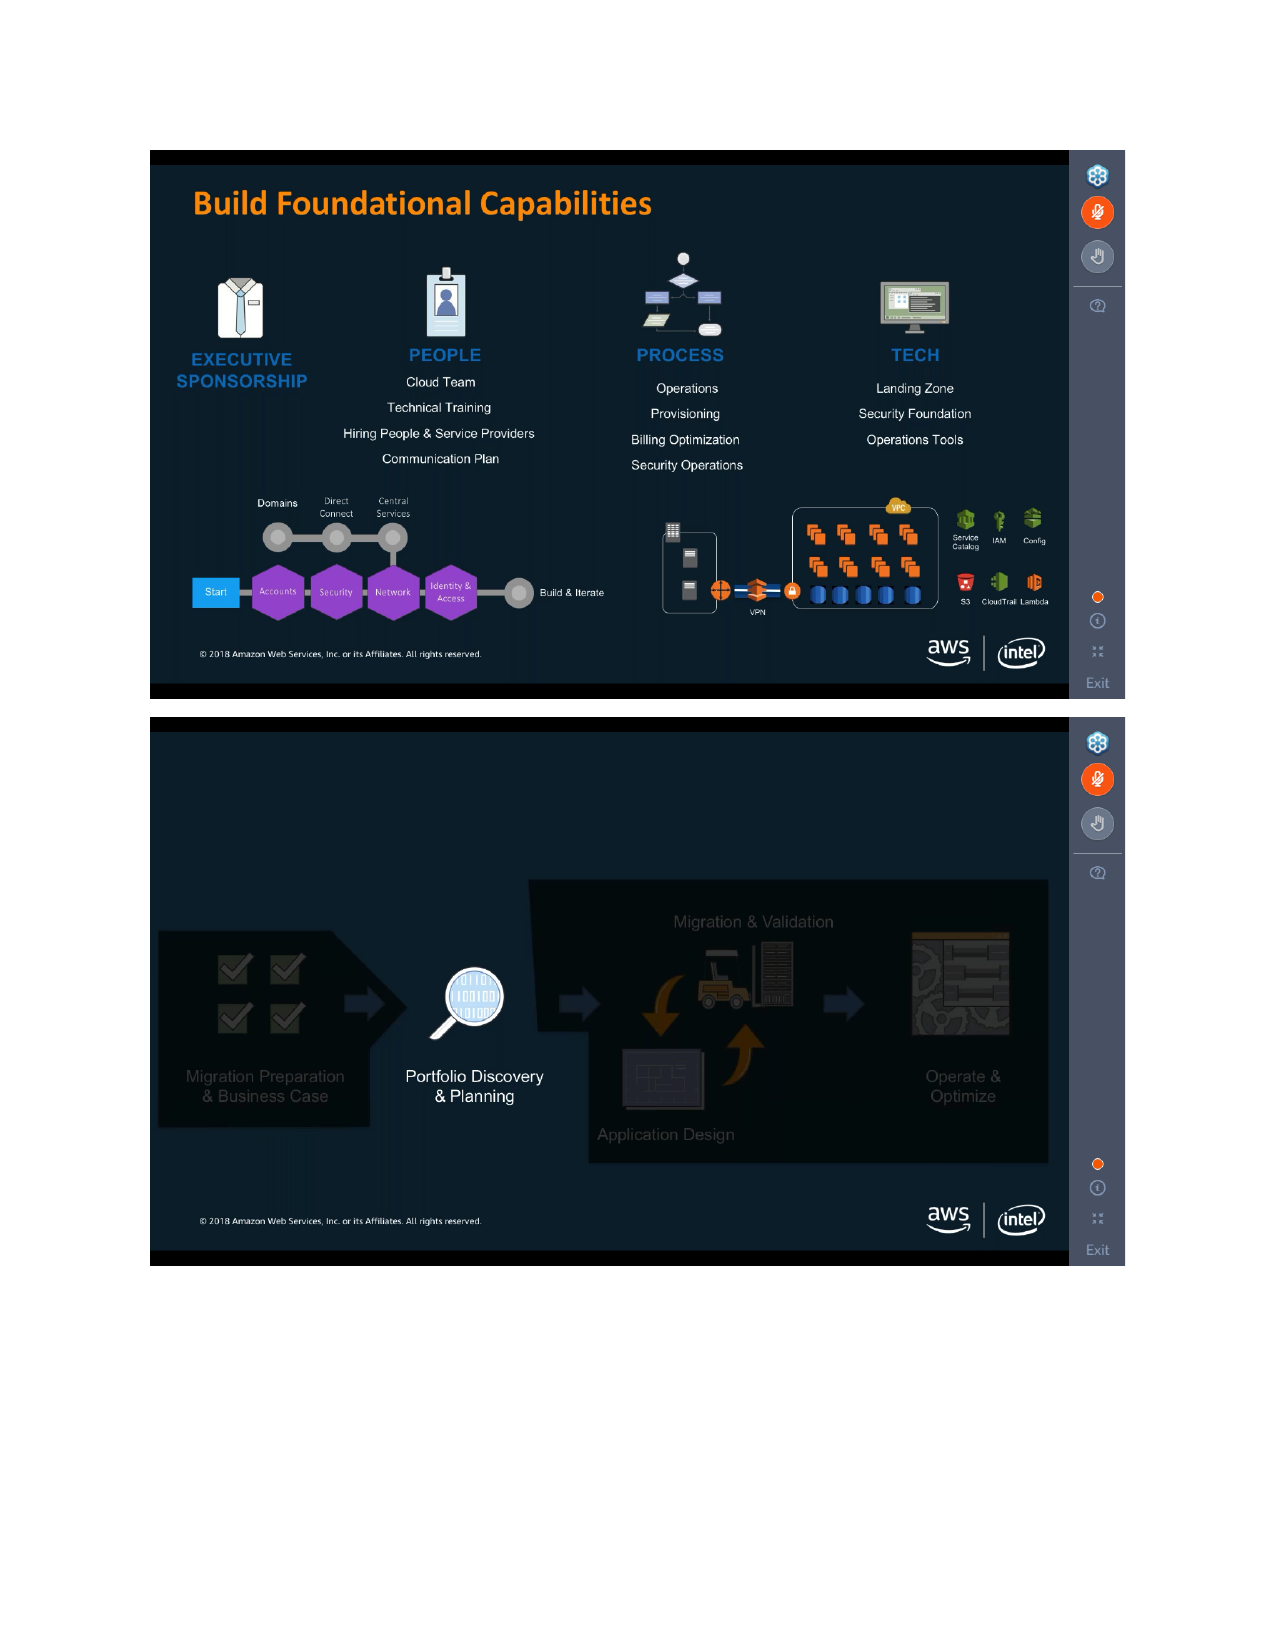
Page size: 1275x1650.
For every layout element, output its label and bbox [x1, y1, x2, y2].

picture [150, 150, 1125, 699]
picture [150, 717, 1125, 1266]
